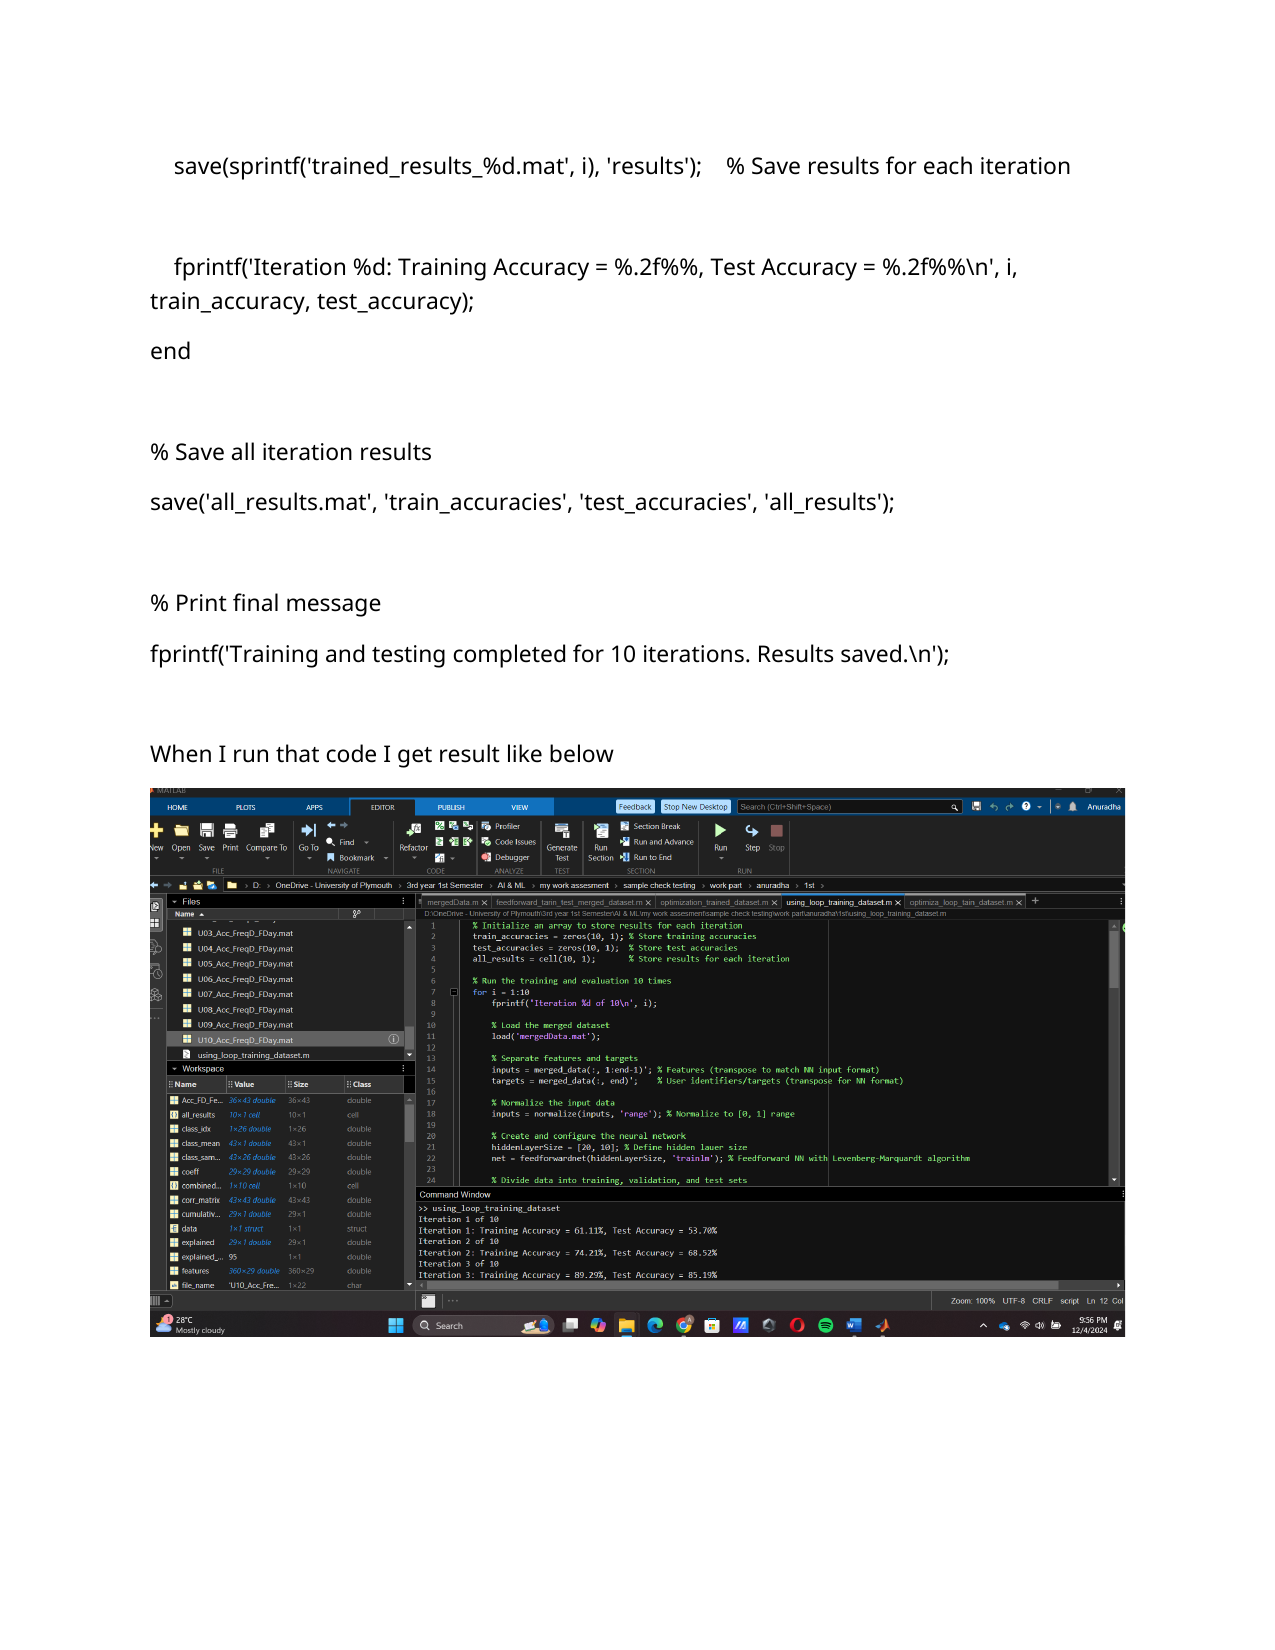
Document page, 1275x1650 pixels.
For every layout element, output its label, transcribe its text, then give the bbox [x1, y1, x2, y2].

text fprintf('Training and testing completed for 10 iterations. Results saved.\n'); [150, 637, 1125, 669]
text end [150, 335, 1125, 366]
text % Print final message [150, 587, 1125, 618]
picture [150, 788, 1125, 1337]
text % Save all iteration results [150, 436, 1125, 467]
text save('all_results.mat', 'train_accuracies', 'test_accuracies', 'all_results'); [150, 486, 1125, 517]
text When I run that code I get result like below [150, 738, 1125, 769]
text fprintf('Iteration %d: Training Accuracy = %.2f%%, Test Accuracy = %.2f%%\n', i, train_accuracy, test_accuracy); [150, 251, 1125, 316]
text save(sprintf('trained_results_%d.mat', i), 'results'); % Save results for each iteration [150, 150, 1125, 181]
